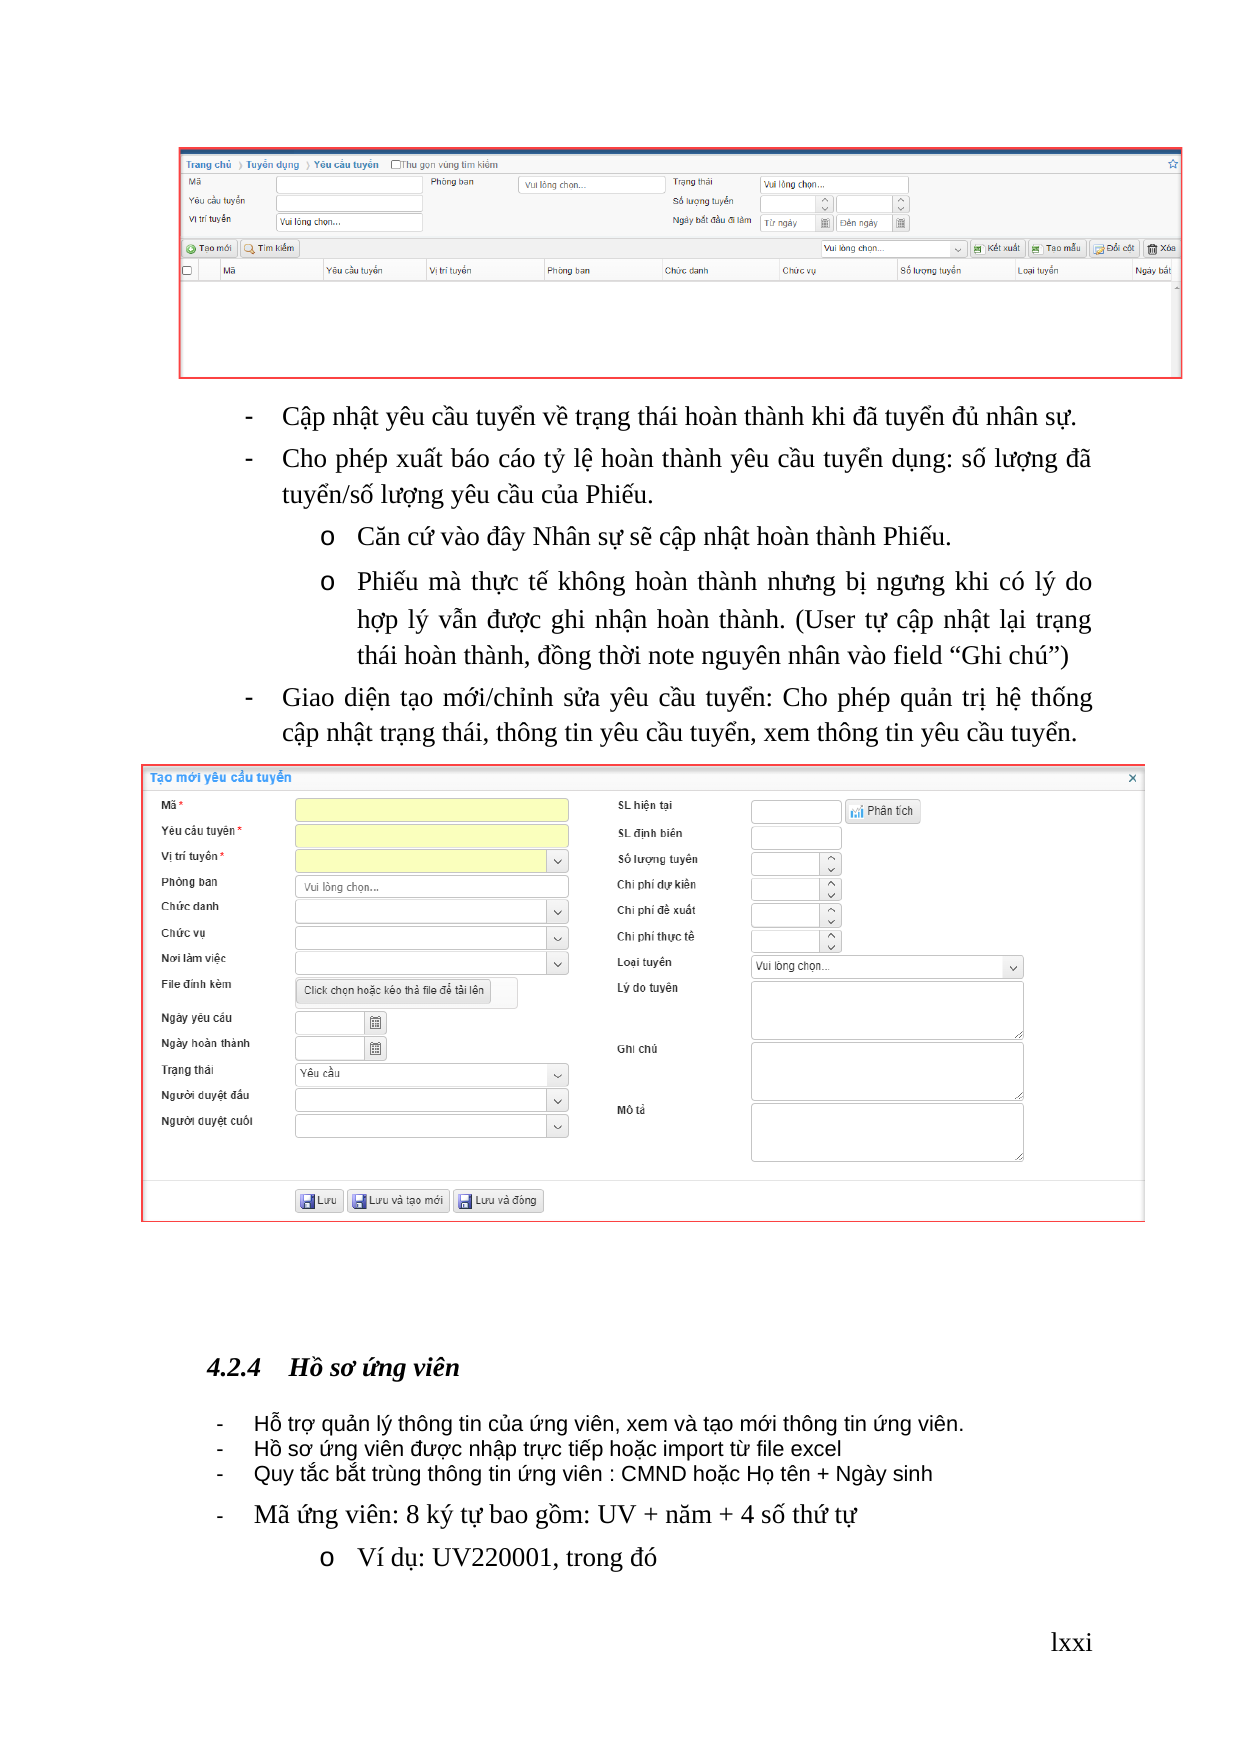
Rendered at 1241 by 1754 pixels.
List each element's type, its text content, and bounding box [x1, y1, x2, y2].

list Hỗ trợ quản lý thông tin của ứng viên, xem và tạo mới thông tin ứng viên. [216, 1410, 1092, 1436]
picture [178, 147, 1183, 379]
list Quy tắc bắt trùng thông tin ứng viên : CMND hoặc Họ tên + Ngày sinh [216, 1461, 1092, 1486]
list Mã ứng viên: 8 ký tự bao gồm: UV + năm + 4 số thứ tự [216, 1498, 1092, 1530]
list Giao diện tạo mới/chỉnh sửa yêu cầu tuyển: Cho phép quản trị hệ thống cập nhật trạng thái, thông tin yêu cầu tuyển, xem thông tin yêu cầu tuyển. [244, 681, 1092, 748]
list Cho phép xuất báo cáo tỷ lệ hoàn thành yêu cầu tuyển dụng: số lượng đã tuyển/số lượng yêu cầu của Phiếu. [244, 442, 1092, 509]
list Hồ sơ ứng viên được nhập trực tiếp hoặc import từ file excel [216, 1436, 1092, 1461]
list Ví dụ: UV220001, trong đó [319, 1541, 1092, 1572]
picture [141, 764, 1145, 1222]
list Phiếu mà thực tế không hoàn thành nhưng bị ngưng khi có lý do hợp lý vẫn được ghi nhận hoàn thành. (User tự cập nhật lại trạng thái hoàn thành, đồng thời note nguyên nhân vào field “Ghi chú”) [319, 565, 1092, 670]
list Cập nhật yêu cầu tuyển về trạng thái hoàn thành khi đã tuyển đủ nhân sự. [244, 400, 1092, 432]
subtitle Hồ sơ ứng viên [207, 1351, 1092, 1382]
list Căn cứ vào đây Nhân sự sẽ cập nhật hoàn thành Phiếu. [319, 520, 1092, 554]
